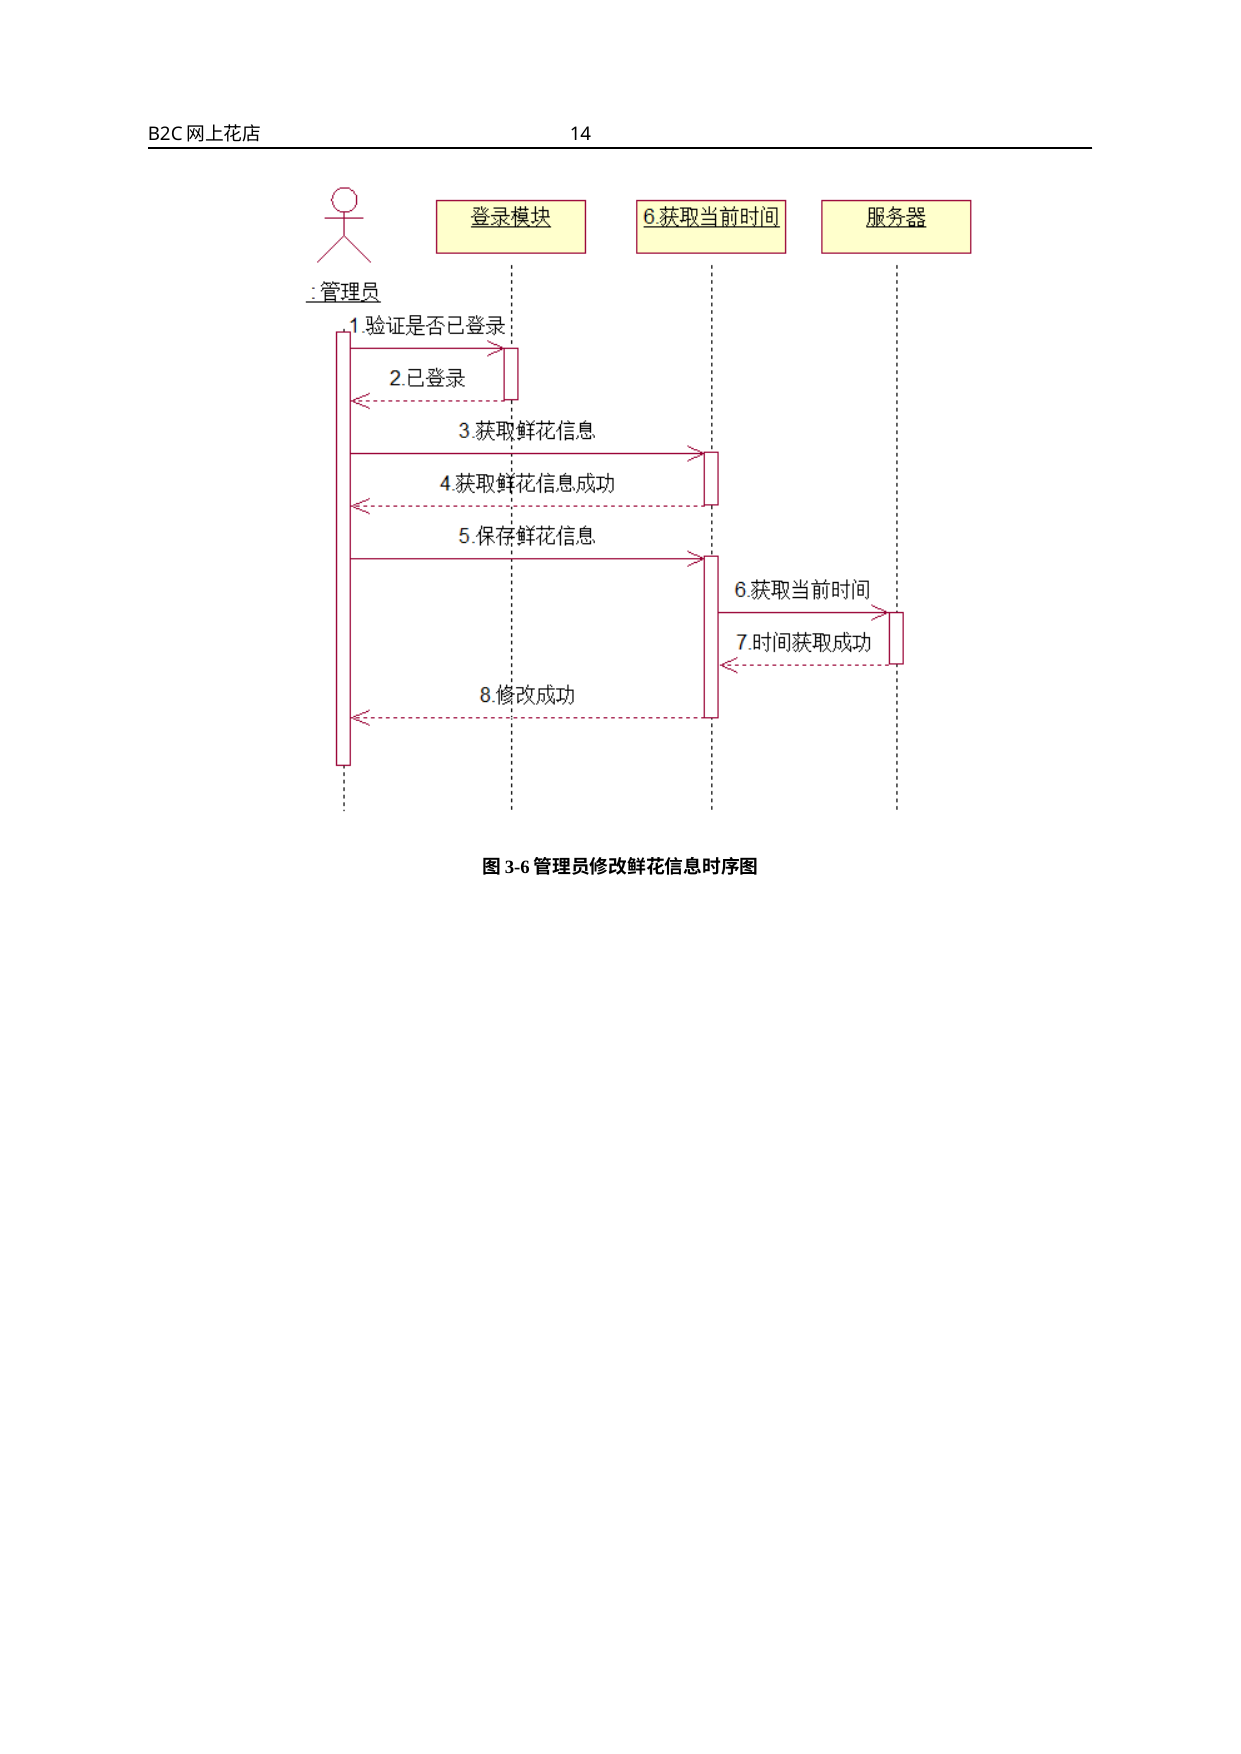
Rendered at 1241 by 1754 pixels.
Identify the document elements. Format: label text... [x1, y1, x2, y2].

text 图3-6管理员修改鲜花信息时序图 [148, 851, 1092, 878]
